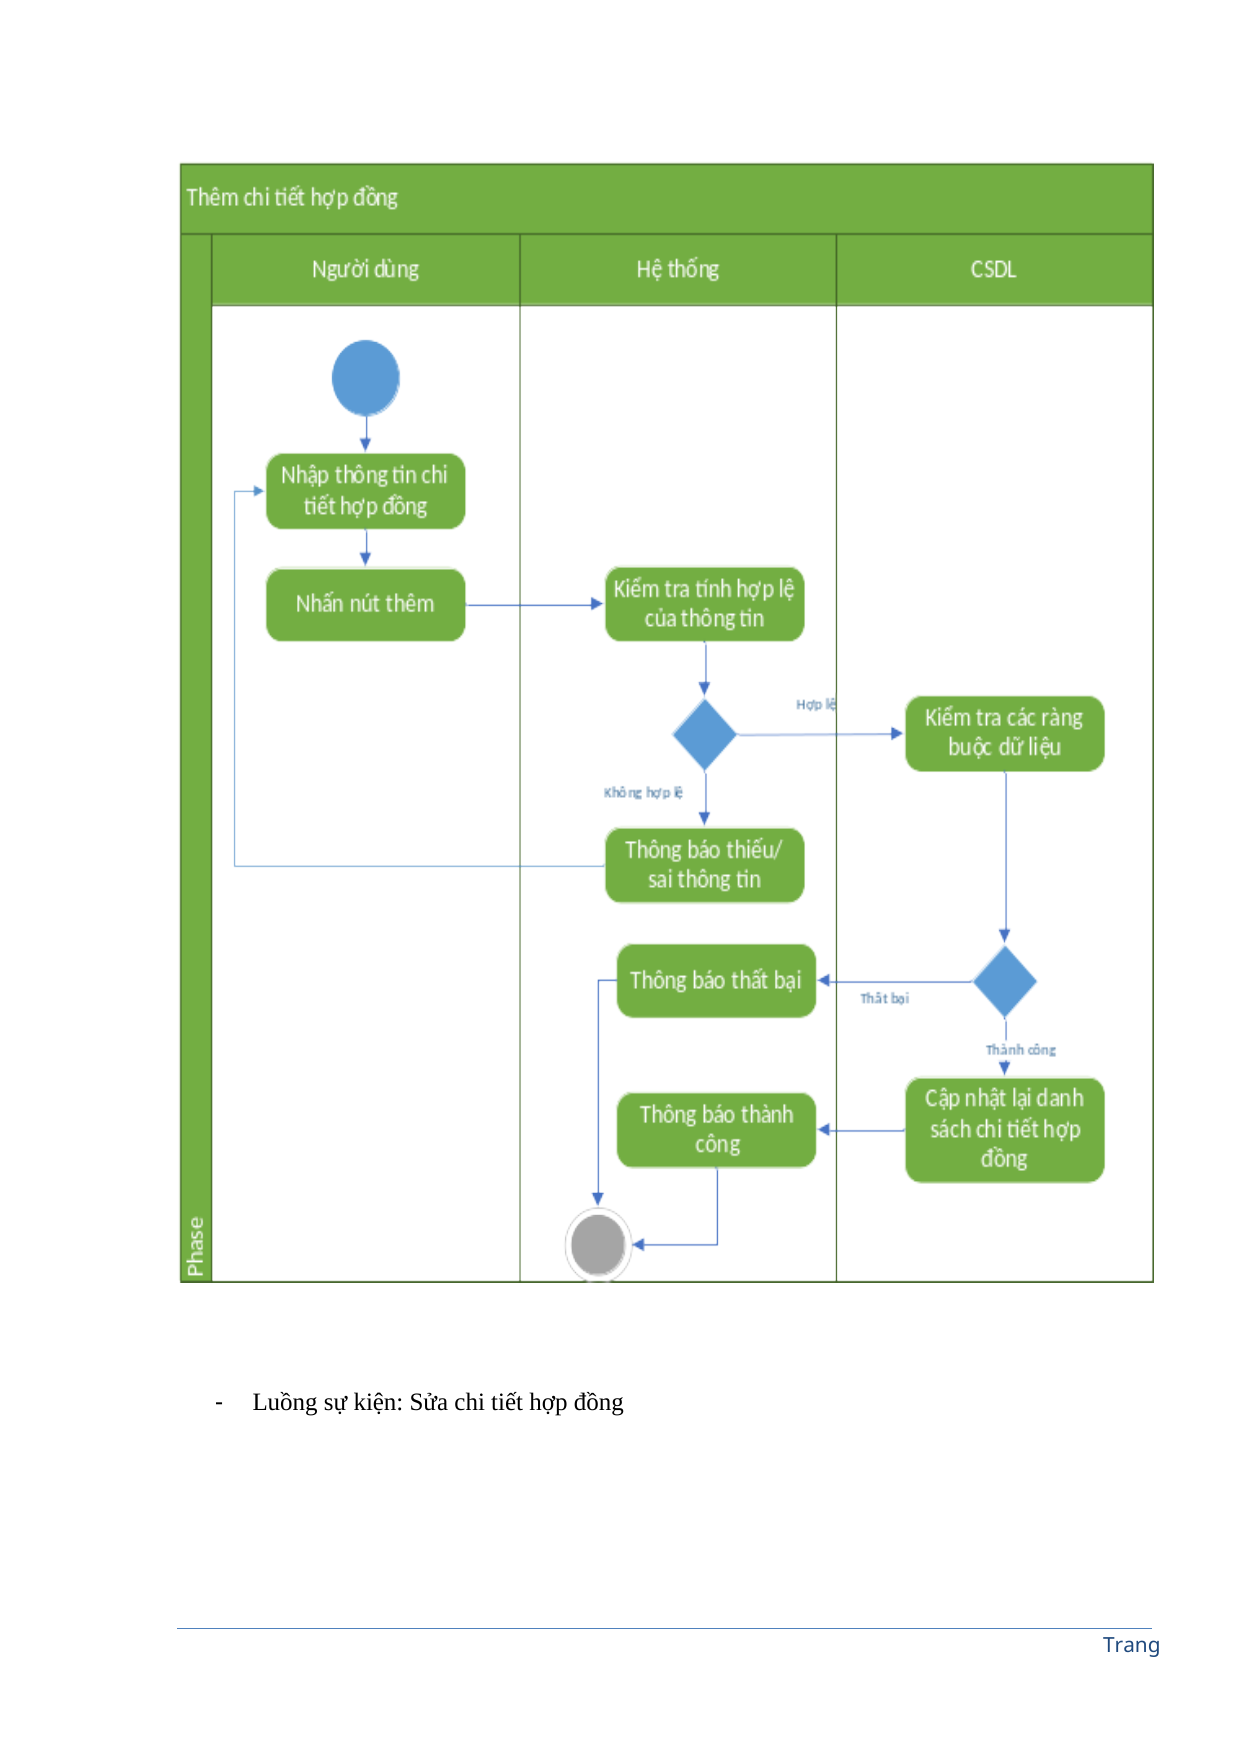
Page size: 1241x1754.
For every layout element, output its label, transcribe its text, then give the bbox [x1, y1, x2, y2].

list Luồng sự kiện: Sửa chi tiết hợp đồng [215, 1383, 1152, 1417]
